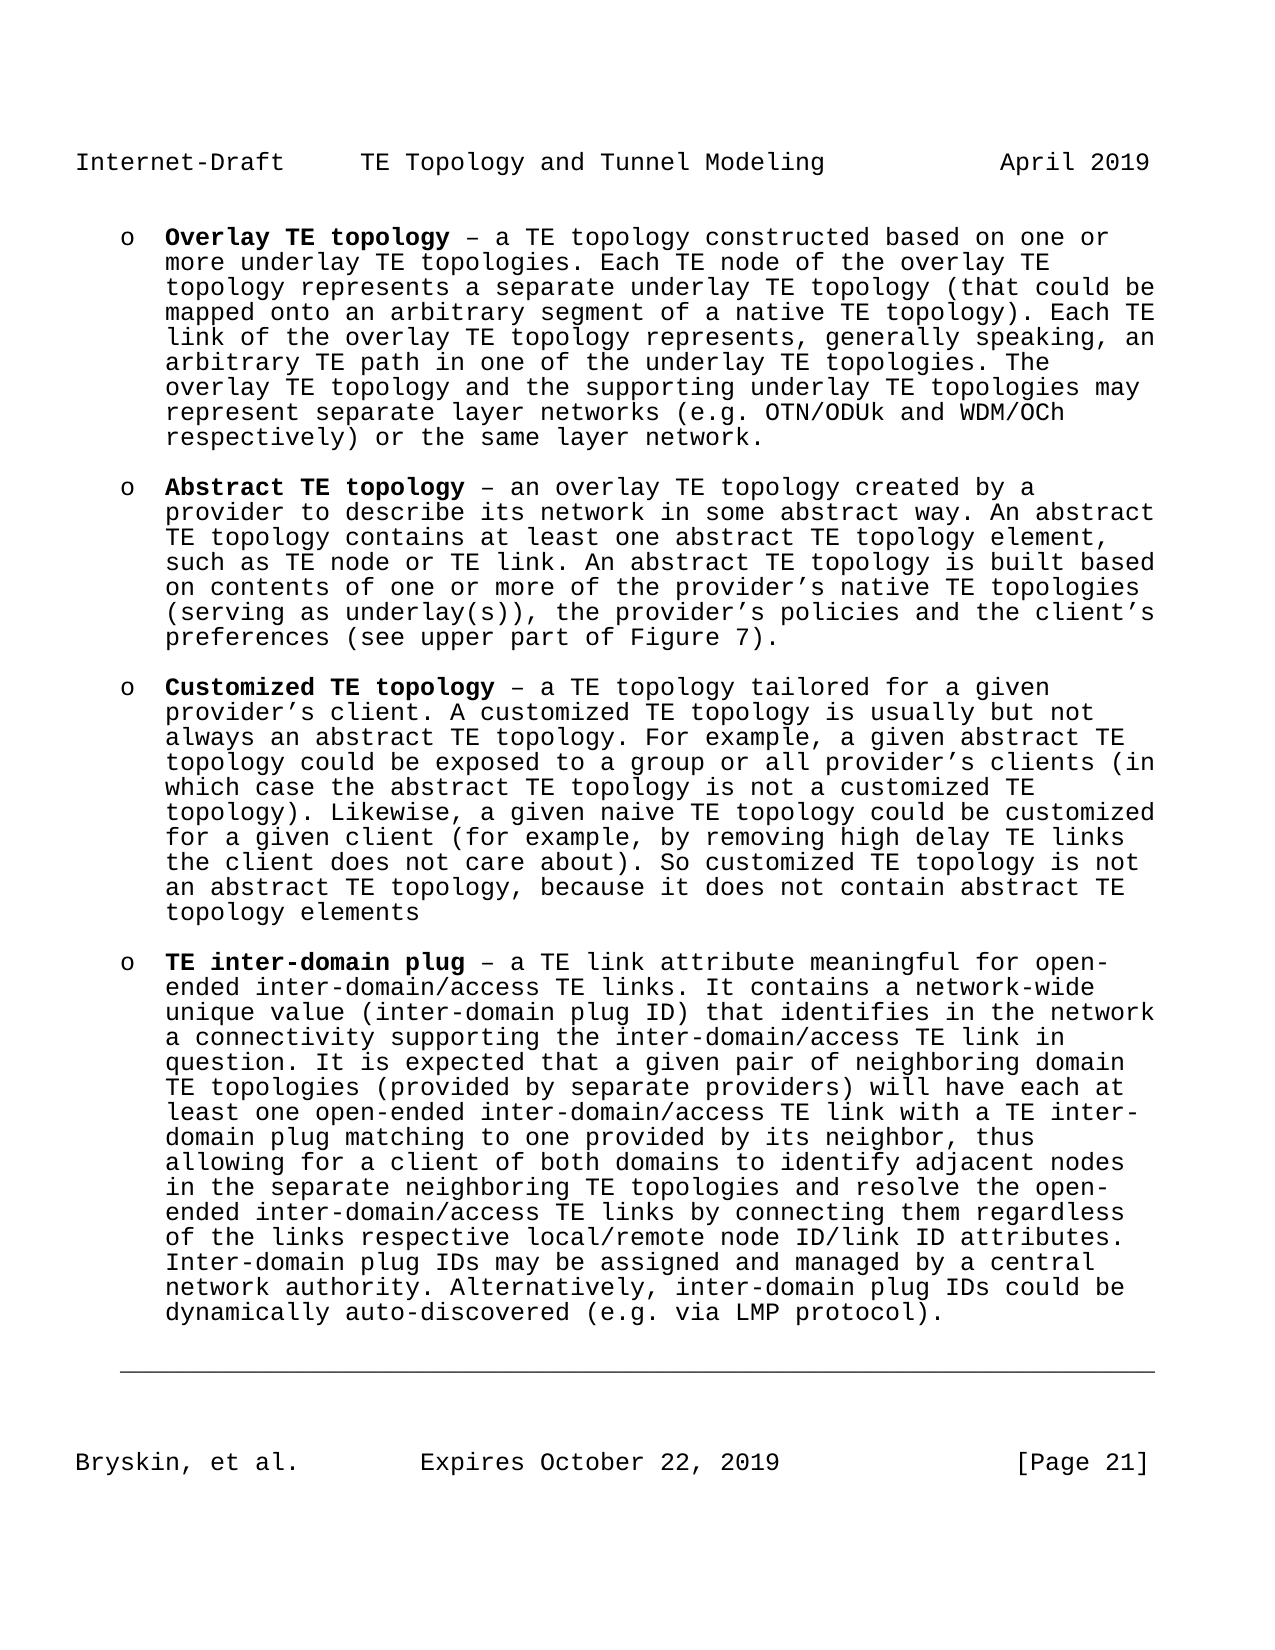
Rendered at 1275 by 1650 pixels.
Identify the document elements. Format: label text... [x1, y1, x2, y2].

list TE inter-domain plug – a TE link attribute meaningful for open-ended inter-domain/access TE links. It contains a network-wide unique value (inter-domain plug ID) that identifies in the network a connectivity supporting the inter-domain/access TE link in question. It is expected that a given pair of neighboring domain TE topologies (provided by separate providers) will have each at least one open-ended inter-domain/access TE link with a TE inter-domain plug matching to one provided by its neighbor, thus allowing for a client of both domains to identify adjacent nodes in the separate neighboring TE topologies and resolve the open-ended inter-domain/access TE links by connecting them regardless of the links respective local/remote node ID/link ID attributes. Inter-domain plug IDs may be assigned and managed by a central network authority. Alternatively, inter-domain plug IDs could be dynamically auto-discovered (e.g. via LMP protocol). [120, 950, 1158, 1325]
list Customized TE topology – a TE topology tailored for a given provider’s client. A customized TE topology is usually but not always an abstract TE topology. For example, a given abstract TE topology could be exposed to a group or all provider’s clients (in which case the abstract TE topology is not a customized TE topology). Likewise, a given naive TE topology could be customized for a given client (for example, by removing high delay TE links the client does not care about). So customized TE topology is not an abstract TE topology, because it does not contain abstract TE topology elements [120, 675, 1158, 925]
list Overlay TE topology – a TE topology constructed based on one or more underlay TE topologies. Each TE node of the overlay TE topology represents a separate underlay TE topology (that could be mapped onto an arbitrary segment of a native TE topology). Each TE link of the overlay TE topology represents, generally speaking, an arbitrary TE path in one of the underlay TE topologies. The overlay TE topology and the supporting underlay TE topologies may represent separate layer networks (e.g. OTN/ODUk and WDM/OCh respectively) or the same layer network. [120, 225, 1158, 450]
list Abstract TE topology – an overlay TE topology created by a provider to describe its network in some abstract way. An abstract TE topology contains at least one abstract TE topology element, such as TE node or TE link. An abstract TE topology is built based on contents of one or more of the provider’s native TE topologies (serving as underlay(s)), the provider’s policies and the client’s preferences (see upper part of Figure 7). [120, 475, 1158, 650]
list _____________________________________________________________________ [120, 1350, 1158, 1375]
